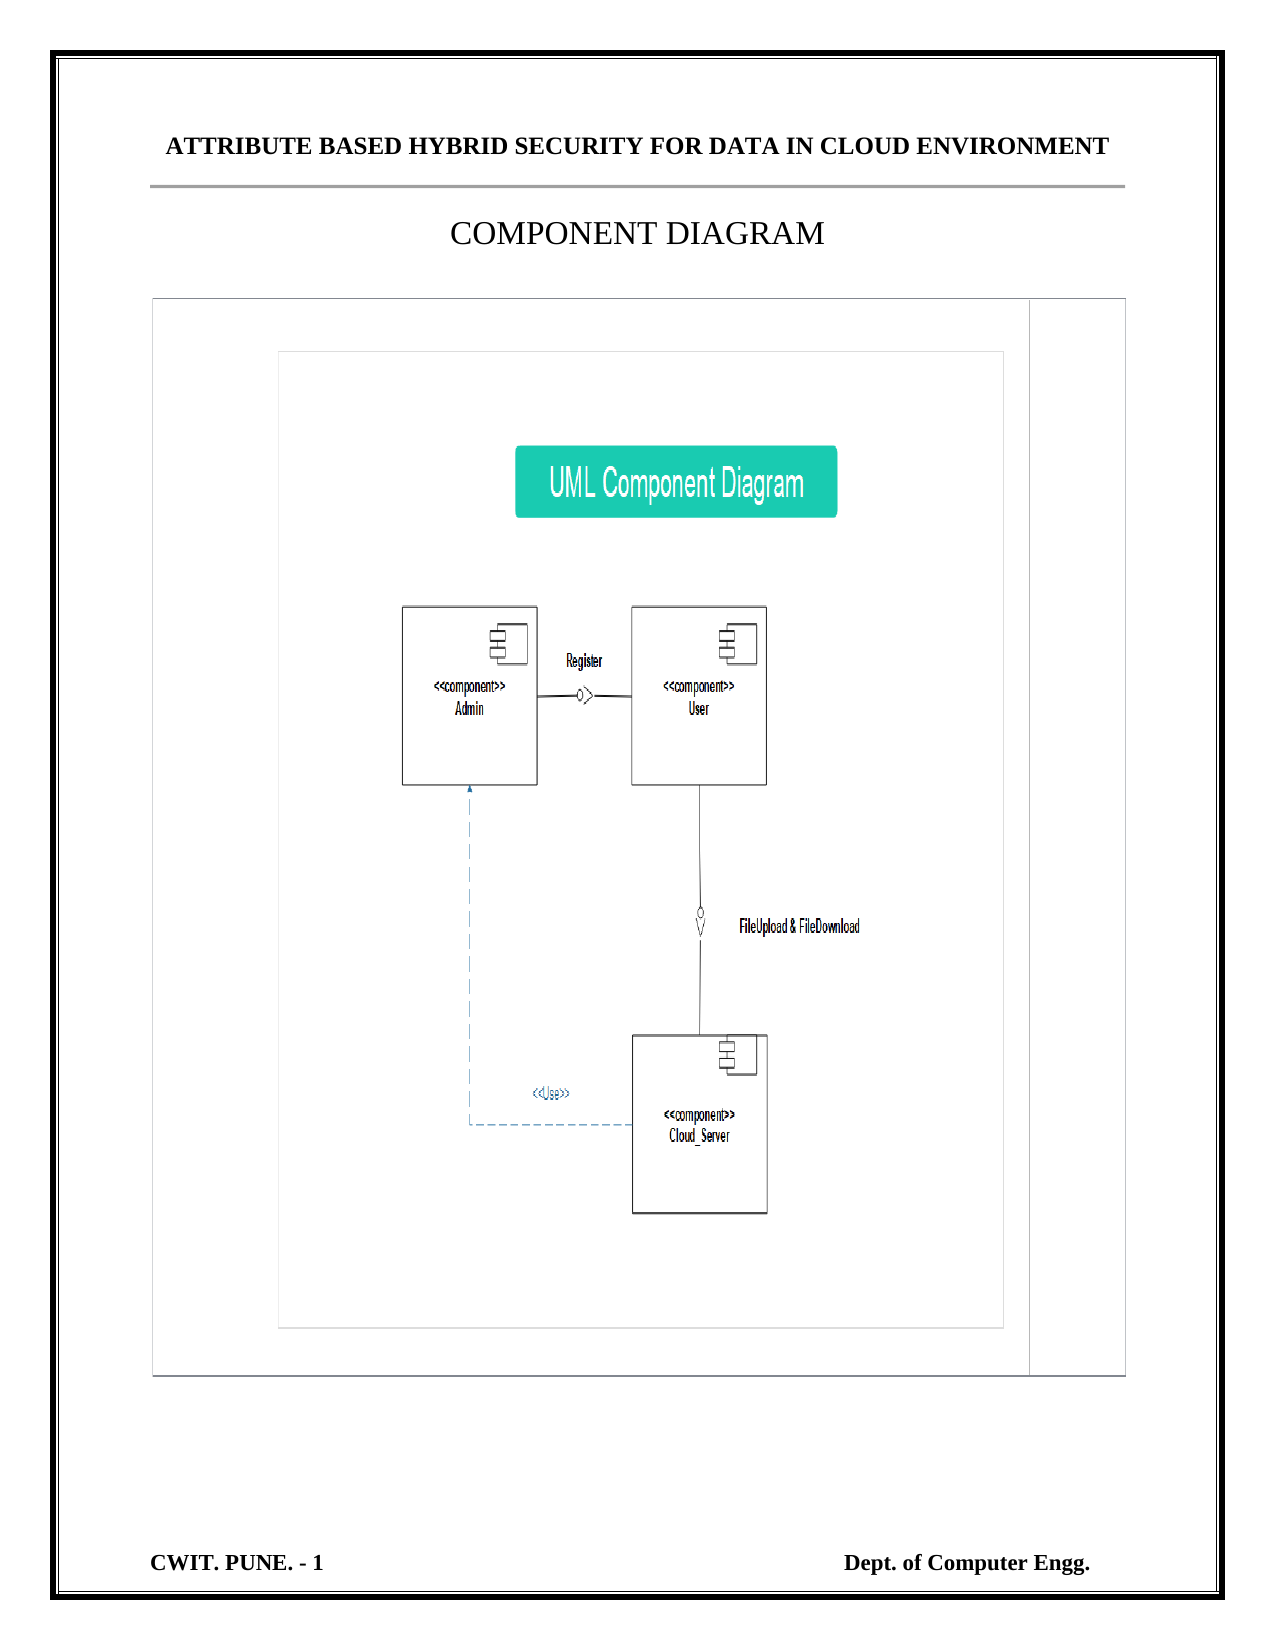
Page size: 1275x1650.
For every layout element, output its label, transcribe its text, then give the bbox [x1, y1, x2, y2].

text COMPONENT DIAGRAM [300, 213, 1125, 251]
picture [152, 298, 1126, 1377]
